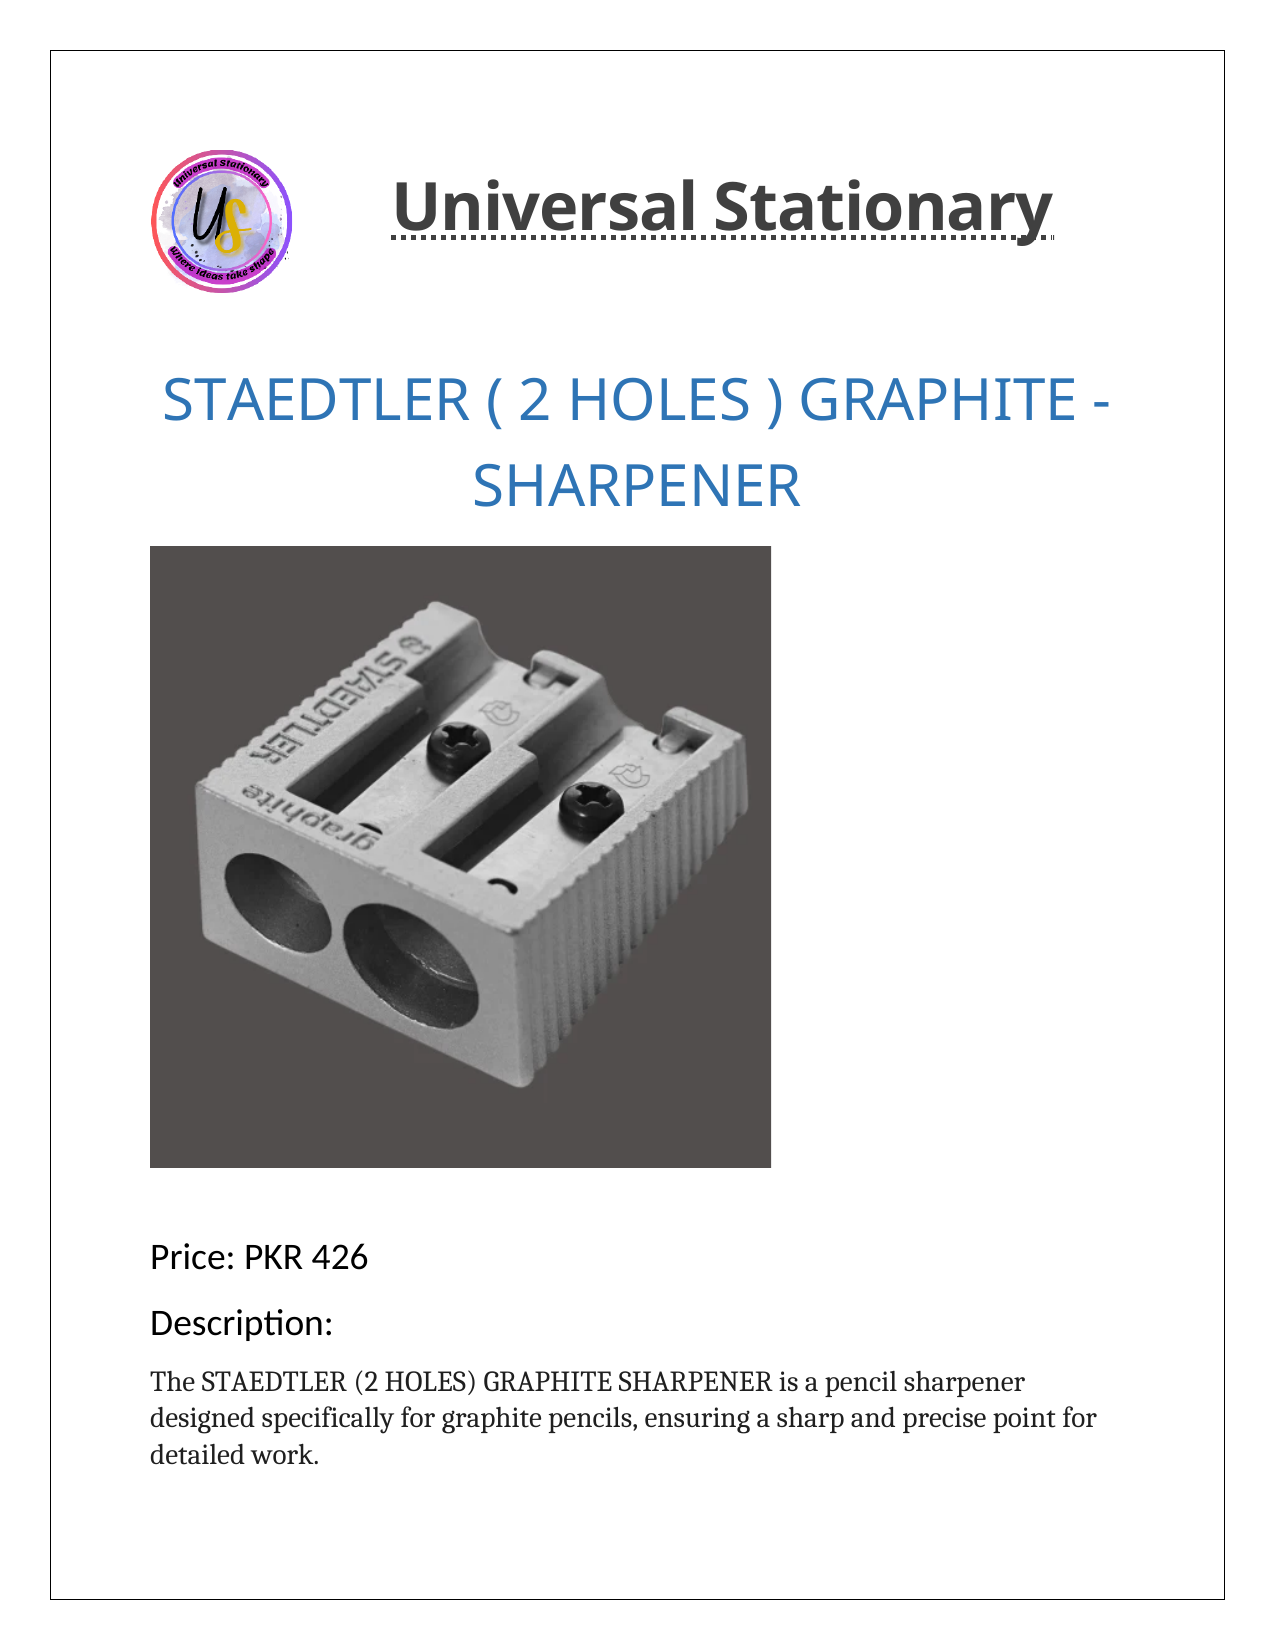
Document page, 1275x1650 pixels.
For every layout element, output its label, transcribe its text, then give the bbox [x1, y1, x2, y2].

text The STAEDTLER (2 HOLES) GRAPHITE SHARPENER is a pencil sharpener designed specifically for graphite pencils, ensuring a sharp and precise point for detailed work. [150, 1366, 1125, 1471]
picture [150, 150, 293, 293]
text Description: [150, 1299, 1125, 1345]
text Price: PKR 426 [150, 1233, 1125, 1279]
text STAEDTLER ( 2 HOLES ) GRAPHITE - SHARPENER [150, 358, 1125, 523]
picture [150, 546, 772, 1168]
